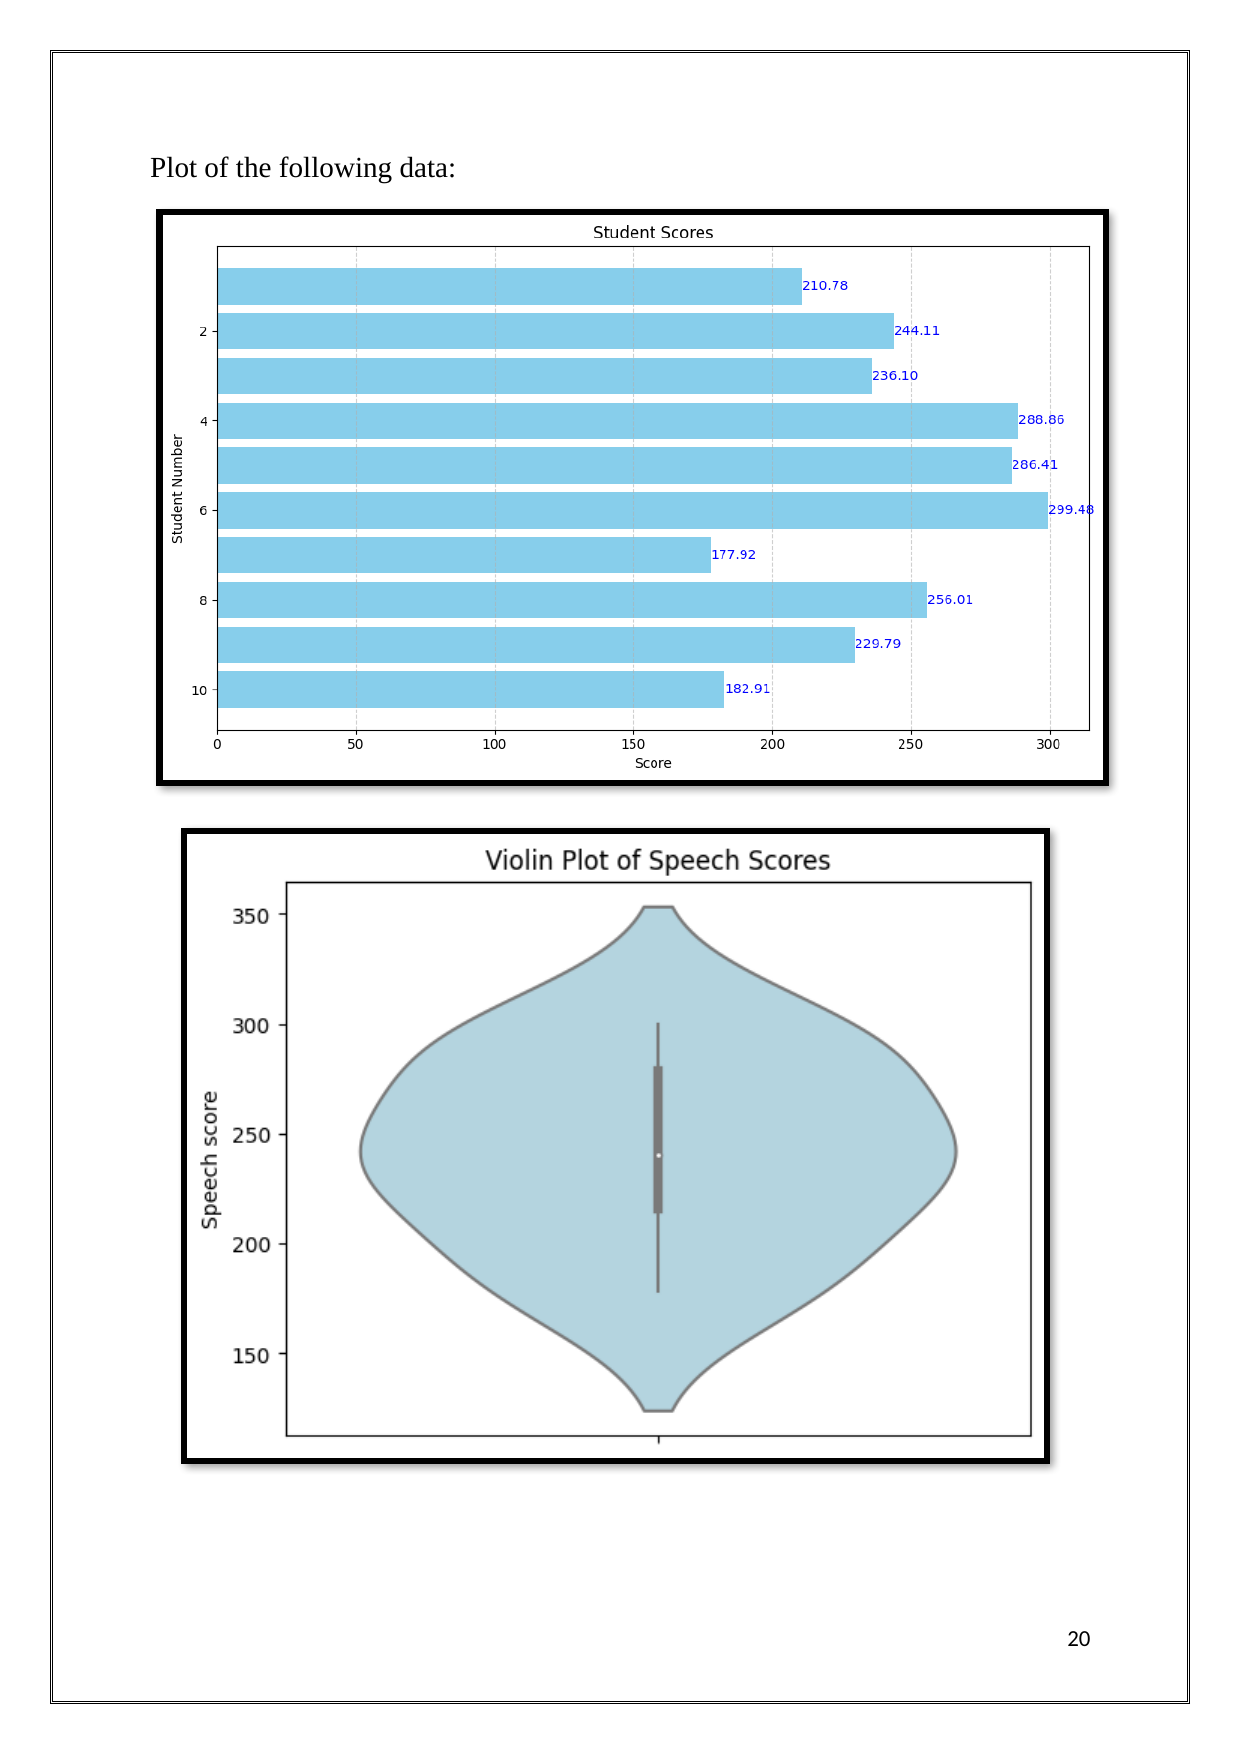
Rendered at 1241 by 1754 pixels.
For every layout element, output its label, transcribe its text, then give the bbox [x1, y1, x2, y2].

picture [163, 215, 1103, 780]
text Plot of the following data: [150, 150, 1090, 183]
picture [187, 834, 1044, 1458]
